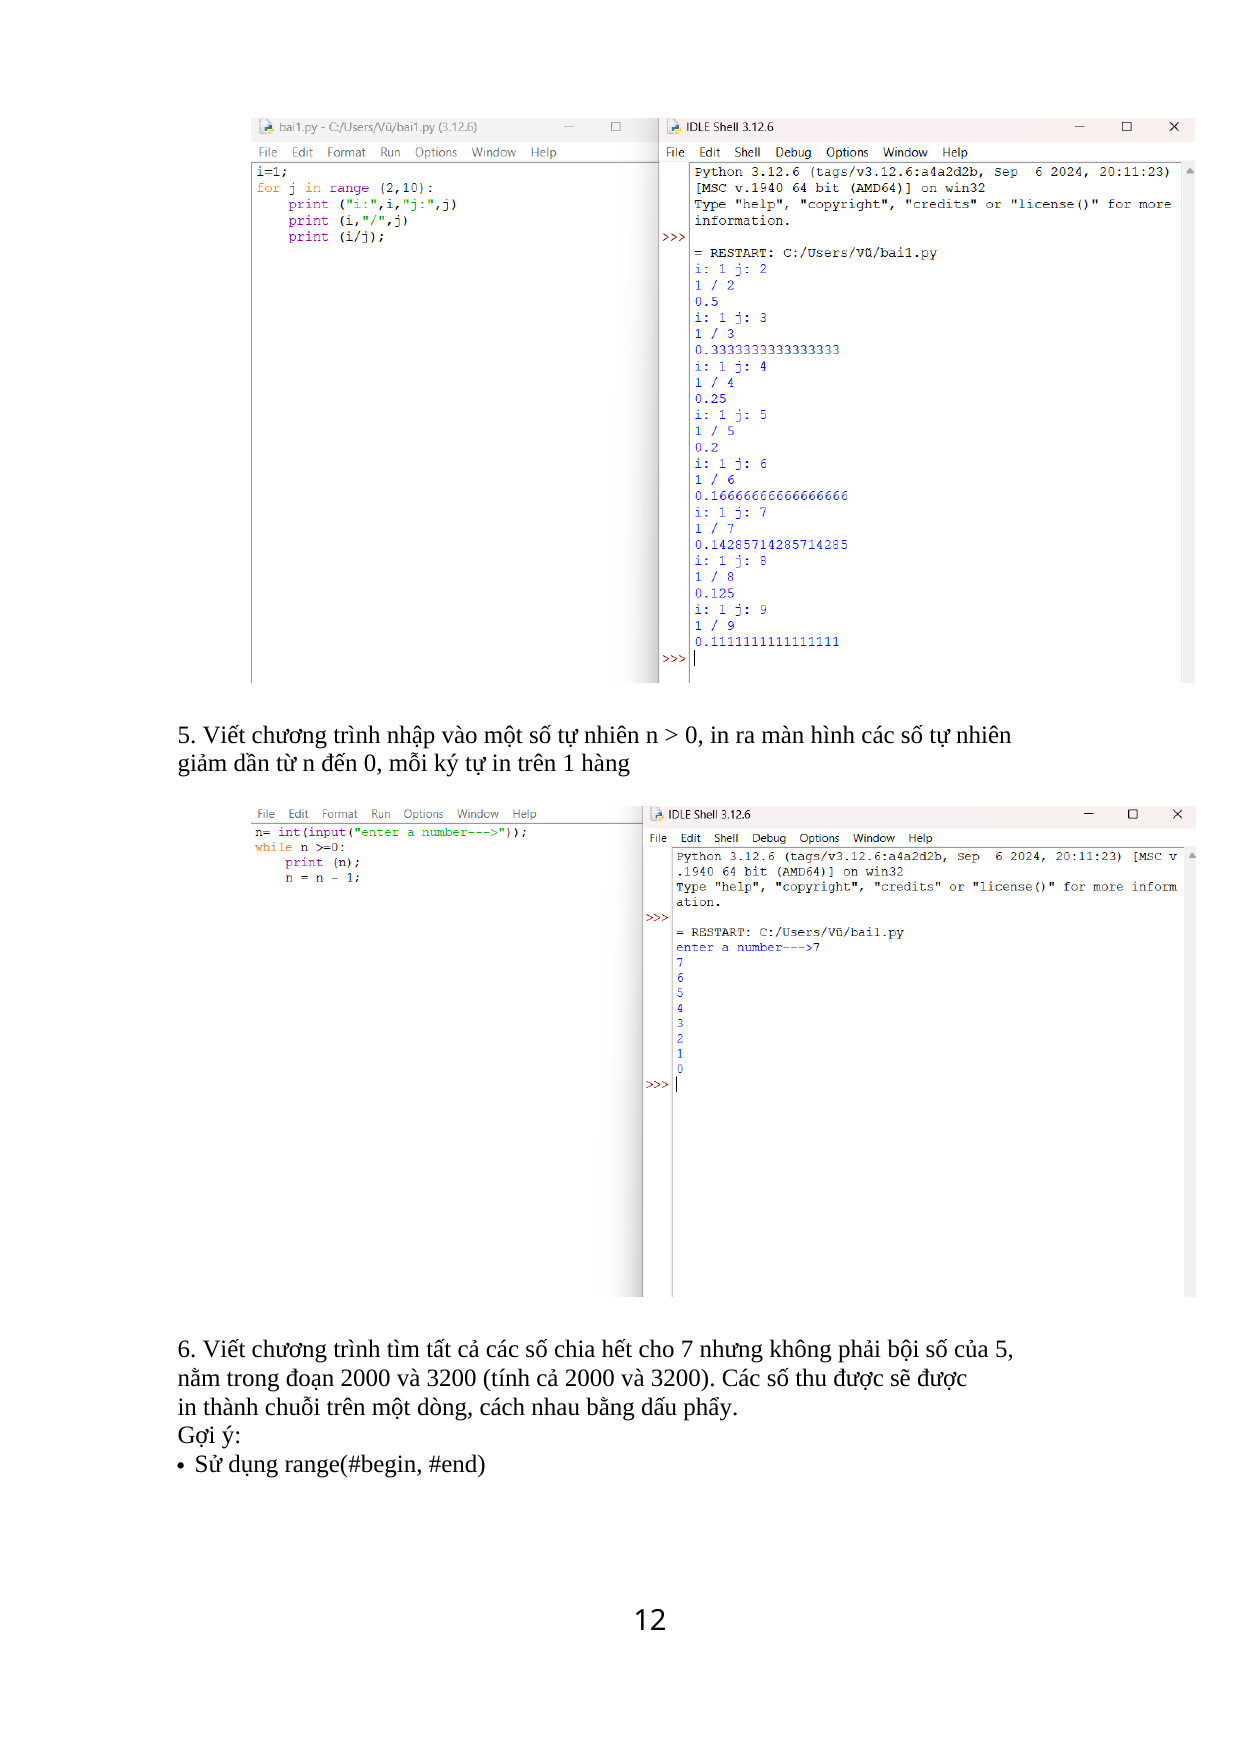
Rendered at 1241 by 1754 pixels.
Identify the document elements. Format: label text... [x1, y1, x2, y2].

text giảm dần từ n đến 0, mỗi ký tự in trên 1 hàng [177, 748, 1122, 777]
text 6. Viết chương trình tìm tất cả các số chia hết cho 7 nhưng không phải bội số của 5, [177, 1334, 1122, 1363]
text 5. Viết chương trình nhập vào một số tự nhiên n > 0, in ra màn hình các số tự nhiên [177, 720, 1122, 748]
text in thành chuỗi trên một dòng, cách nhau bằng dấu phẩy. [177, 1392, 1122, 1421]
picture [251, 806, 1197, 1297]
picture [251, 118, 1195, 683]
text Gợi ý: [177, 1421, 1122, 1449]
text  Sử dụng range(#begin, #end) [177, 1449, 1122, 1478]
text nằm trong đoạn 2000 và 3200 (tính cả 2000 và 3200). Các số thu được sẽ được [177, 1363, 1122, 1392]
